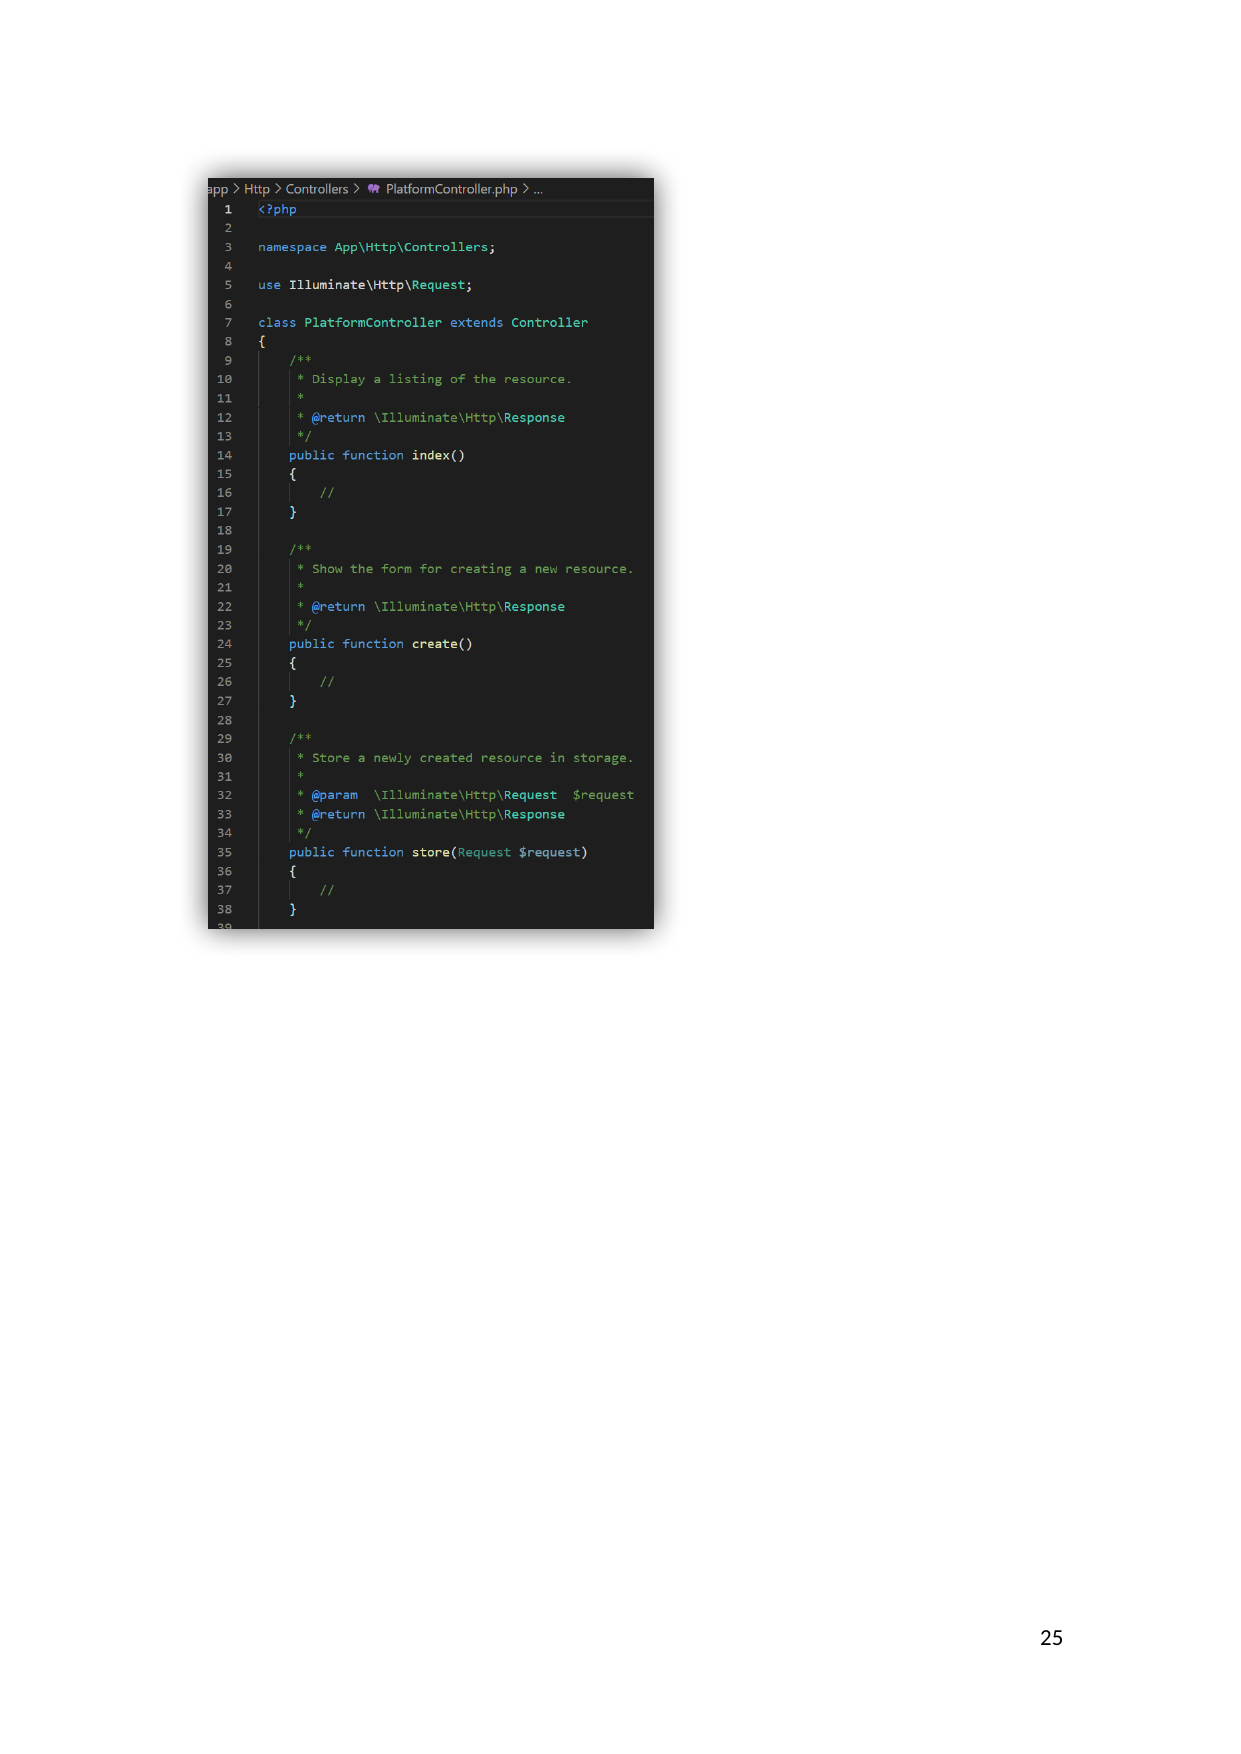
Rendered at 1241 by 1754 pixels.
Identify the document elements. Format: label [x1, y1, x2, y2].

picture [208, 178, 654, 929]
